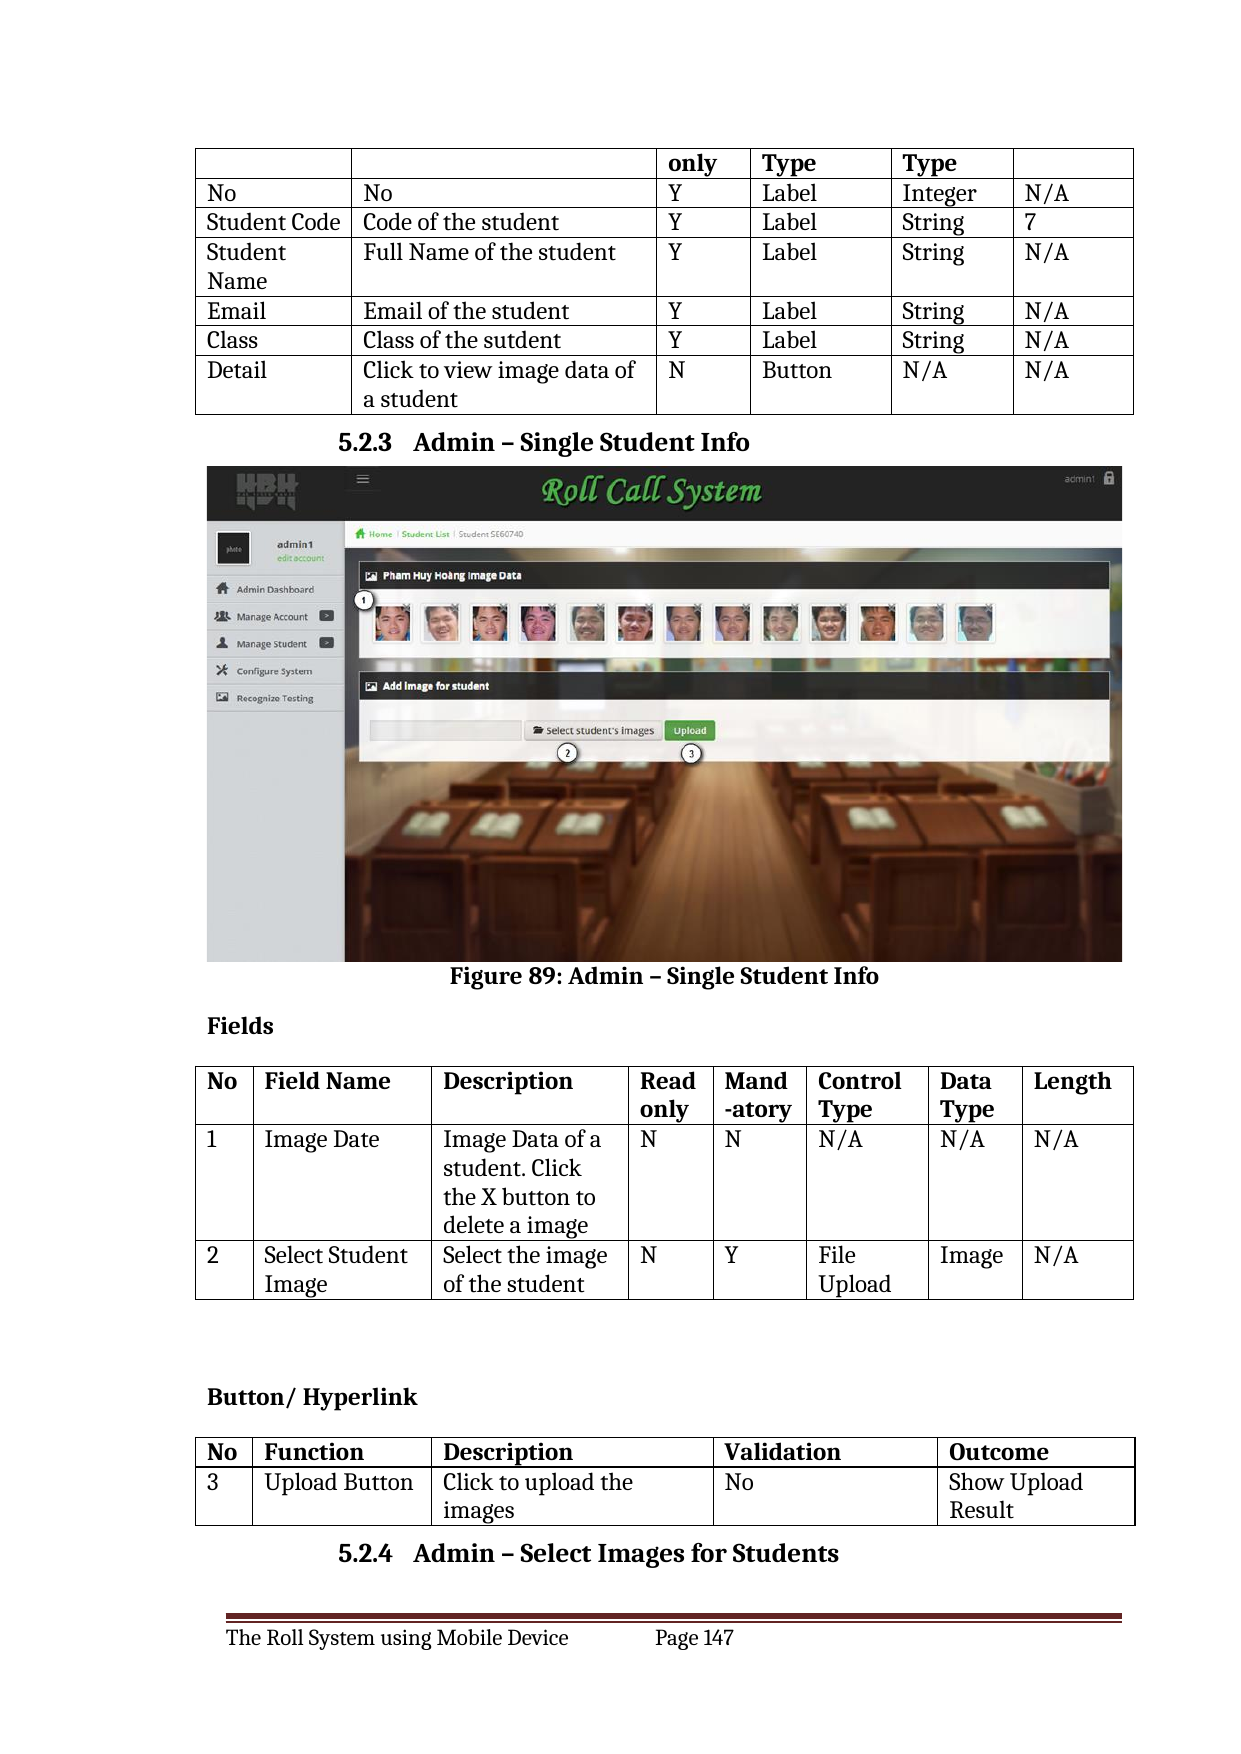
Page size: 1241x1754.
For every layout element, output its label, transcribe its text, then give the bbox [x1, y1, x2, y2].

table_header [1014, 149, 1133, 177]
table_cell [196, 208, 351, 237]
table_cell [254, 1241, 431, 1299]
text Figure 89: Admin – Single Student Info [207, 962, 1122, 991]
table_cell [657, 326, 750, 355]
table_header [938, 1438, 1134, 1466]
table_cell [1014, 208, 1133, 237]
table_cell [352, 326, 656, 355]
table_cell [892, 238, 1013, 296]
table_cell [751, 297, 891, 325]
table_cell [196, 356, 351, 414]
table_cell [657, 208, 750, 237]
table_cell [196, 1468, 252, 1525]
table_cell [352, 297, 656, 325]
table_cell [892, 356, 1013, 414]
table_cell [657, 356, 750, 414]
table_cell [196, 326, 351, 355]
text Button/ Hyperlink [207, 1383, 1122, 1411]
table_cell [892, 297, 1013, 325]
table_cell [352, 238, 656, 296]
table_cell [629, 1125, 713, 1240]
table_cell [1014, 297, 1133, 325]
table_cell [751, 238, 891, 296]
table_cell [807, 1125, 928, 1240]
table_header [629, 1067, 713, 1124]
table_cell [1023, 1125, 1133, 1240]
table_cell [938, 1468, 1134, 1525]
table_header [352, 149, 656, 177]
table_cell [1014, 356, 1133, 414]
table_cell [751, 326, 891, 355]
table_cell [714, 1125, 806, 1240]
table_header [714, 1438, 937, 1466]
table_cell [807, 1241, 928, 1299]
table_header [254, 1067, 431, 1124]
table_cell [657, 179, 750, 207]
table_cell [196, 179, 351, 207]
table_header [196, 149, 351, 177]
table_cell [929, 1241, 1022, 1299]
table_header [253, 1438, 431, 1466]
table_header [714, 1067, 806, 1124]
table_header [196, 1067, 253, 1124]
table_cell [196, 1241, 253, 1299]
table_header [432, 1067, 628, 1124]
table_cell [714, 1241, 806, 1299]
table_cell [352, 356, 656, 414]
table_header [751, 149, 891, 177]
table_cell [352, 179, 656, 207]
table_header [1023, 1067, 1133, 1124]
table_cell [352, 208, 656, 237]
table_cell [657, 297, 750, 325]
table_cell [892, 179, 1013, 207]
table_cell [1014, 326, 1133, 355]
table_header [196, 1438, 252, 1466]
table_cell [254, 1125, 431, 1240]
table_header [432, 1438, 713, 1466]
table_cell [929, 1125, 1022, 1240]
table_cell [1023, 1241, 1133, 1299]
picture [206, 466, 1123, 962]
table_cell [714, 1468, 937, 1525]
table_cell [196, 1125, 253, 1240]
subtitle Admin – Select Images for Students [338, 1538, 1122, 1569]
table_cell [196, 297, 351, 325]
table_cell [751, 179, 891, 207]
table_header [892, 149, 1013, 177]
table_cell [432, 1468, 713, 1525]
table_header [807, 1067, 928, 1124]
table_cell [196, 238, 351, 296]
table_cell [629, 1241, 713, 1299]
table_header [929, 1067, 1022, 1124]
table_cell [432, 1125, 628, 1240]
subtitle Admin – Single Student Info [338, 427, 1122, 458]
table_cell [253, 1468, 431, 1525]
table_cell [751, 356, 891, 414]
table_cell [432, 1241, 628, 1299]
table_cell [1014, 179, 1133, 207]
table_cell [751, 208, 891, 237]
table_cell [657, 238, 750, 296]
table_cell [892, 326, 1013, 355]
text Fields [207, 1012, 1122, 1040]
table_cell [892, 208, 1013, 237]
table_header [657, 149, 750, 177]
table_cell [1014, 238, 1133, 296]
